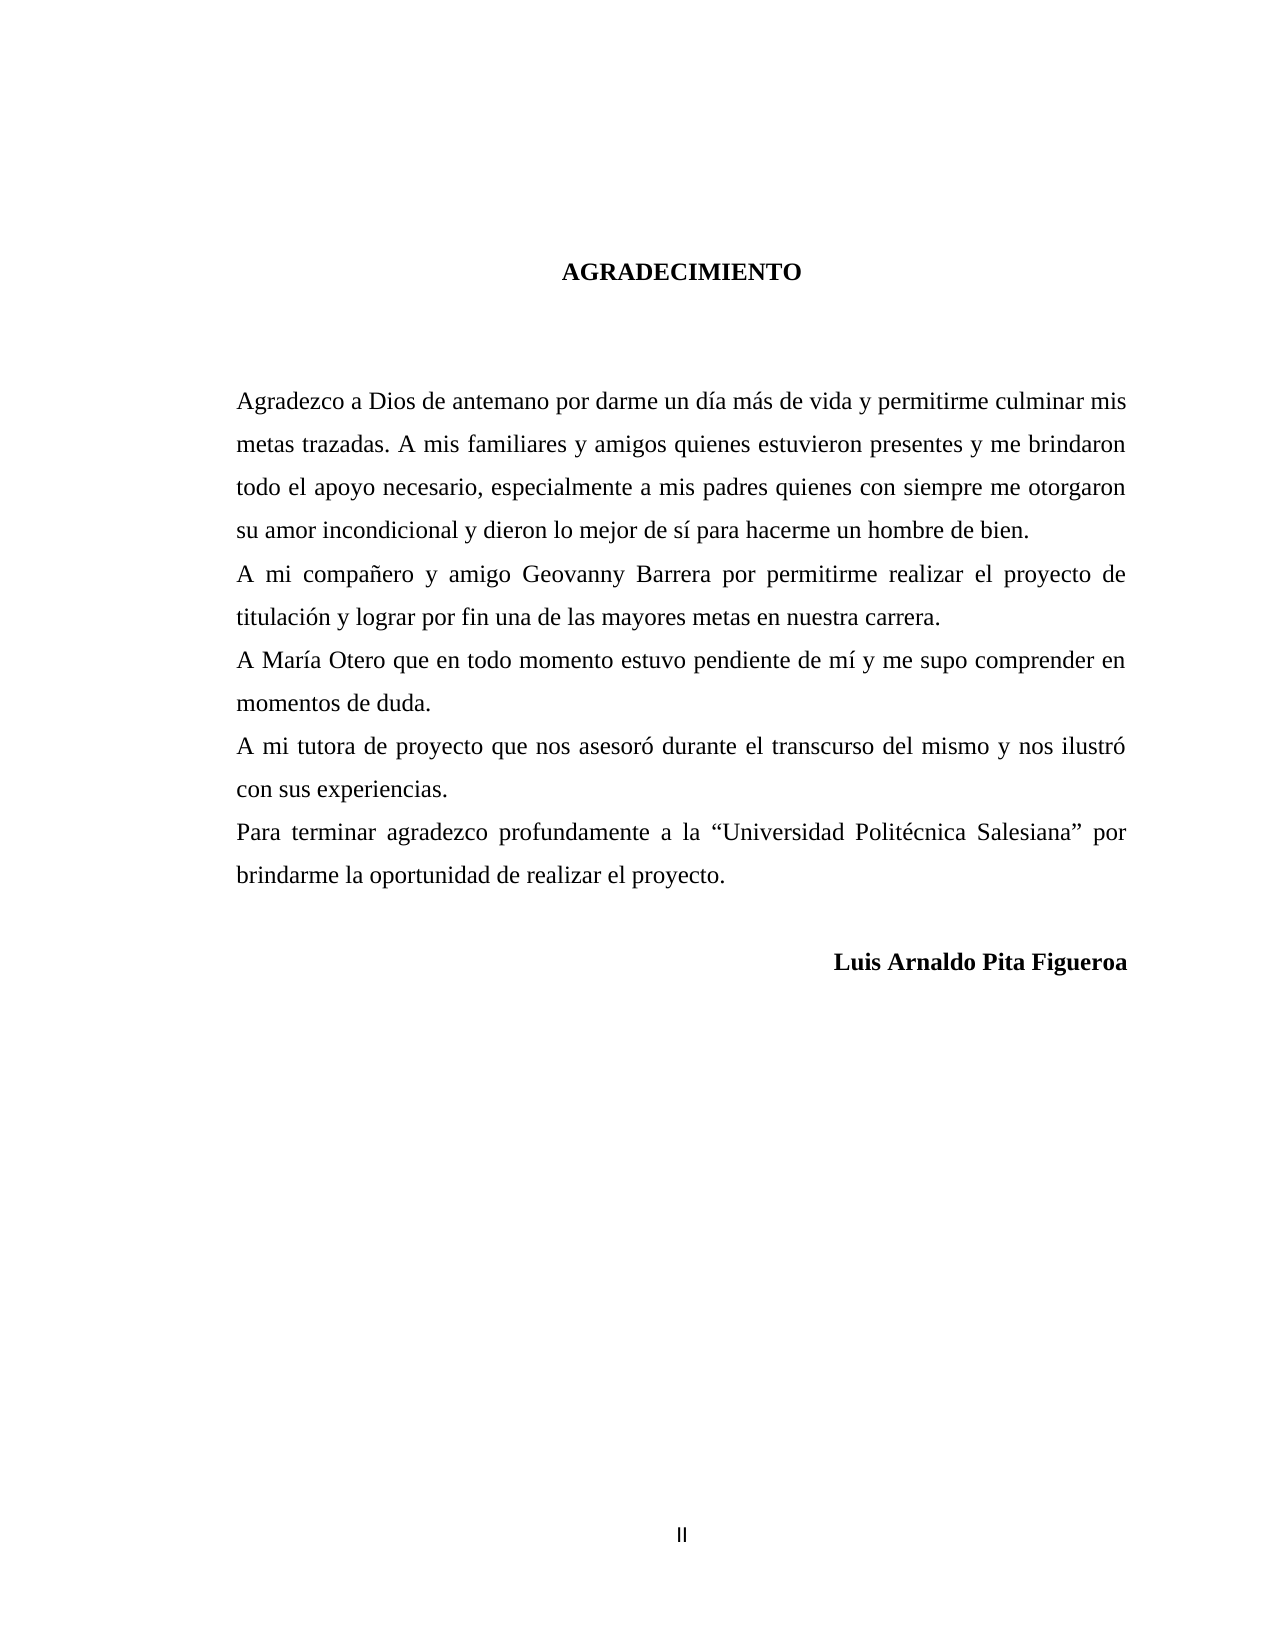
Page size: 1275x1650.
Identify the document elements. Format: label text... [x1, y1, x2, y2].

subtitle AGRADECIMIENTO [236, 257, 1127, 286]
text A mi tutora de proyecto que nos asesoró durante el transcurso del mismo y nos ilustró con sus experiencias. [236, 731, 1127, 803]
text Para terminar agradezco profundamente a la “Universidad Politécnica Salesiana” por brindarme la oportunidad de realizar el proyecto. [236, 817, 1127, 889]
text Agradezco a Dios de antemano por darme un día más de vida y permitirme culminar mis metas trazadas. A mis familiares y amigos quienes estuvieron presentes y me brindaron todo el apoyo necesario, especialmente a mis padres quienes con siempre me otorgaron su amor incondicional y dieron lo mejor de sí para hacerme un hombre de bien. [236, 386, 1127, 544]
text A María Otero que en todo momento estuvo pendiente de mí y me supo comprender en momentos de duda. [236, 645, 1127, 717]
text A mi compañero y amigo Geovanny Barrera por permitirme realizar el proyecto de titulación y lograr por fin una de las mayores metas en nuestra carrera. [236, 559, 1127, 631]
text Luis Arnaldo Pita Figueroa [236, 947, 1127, 976]
